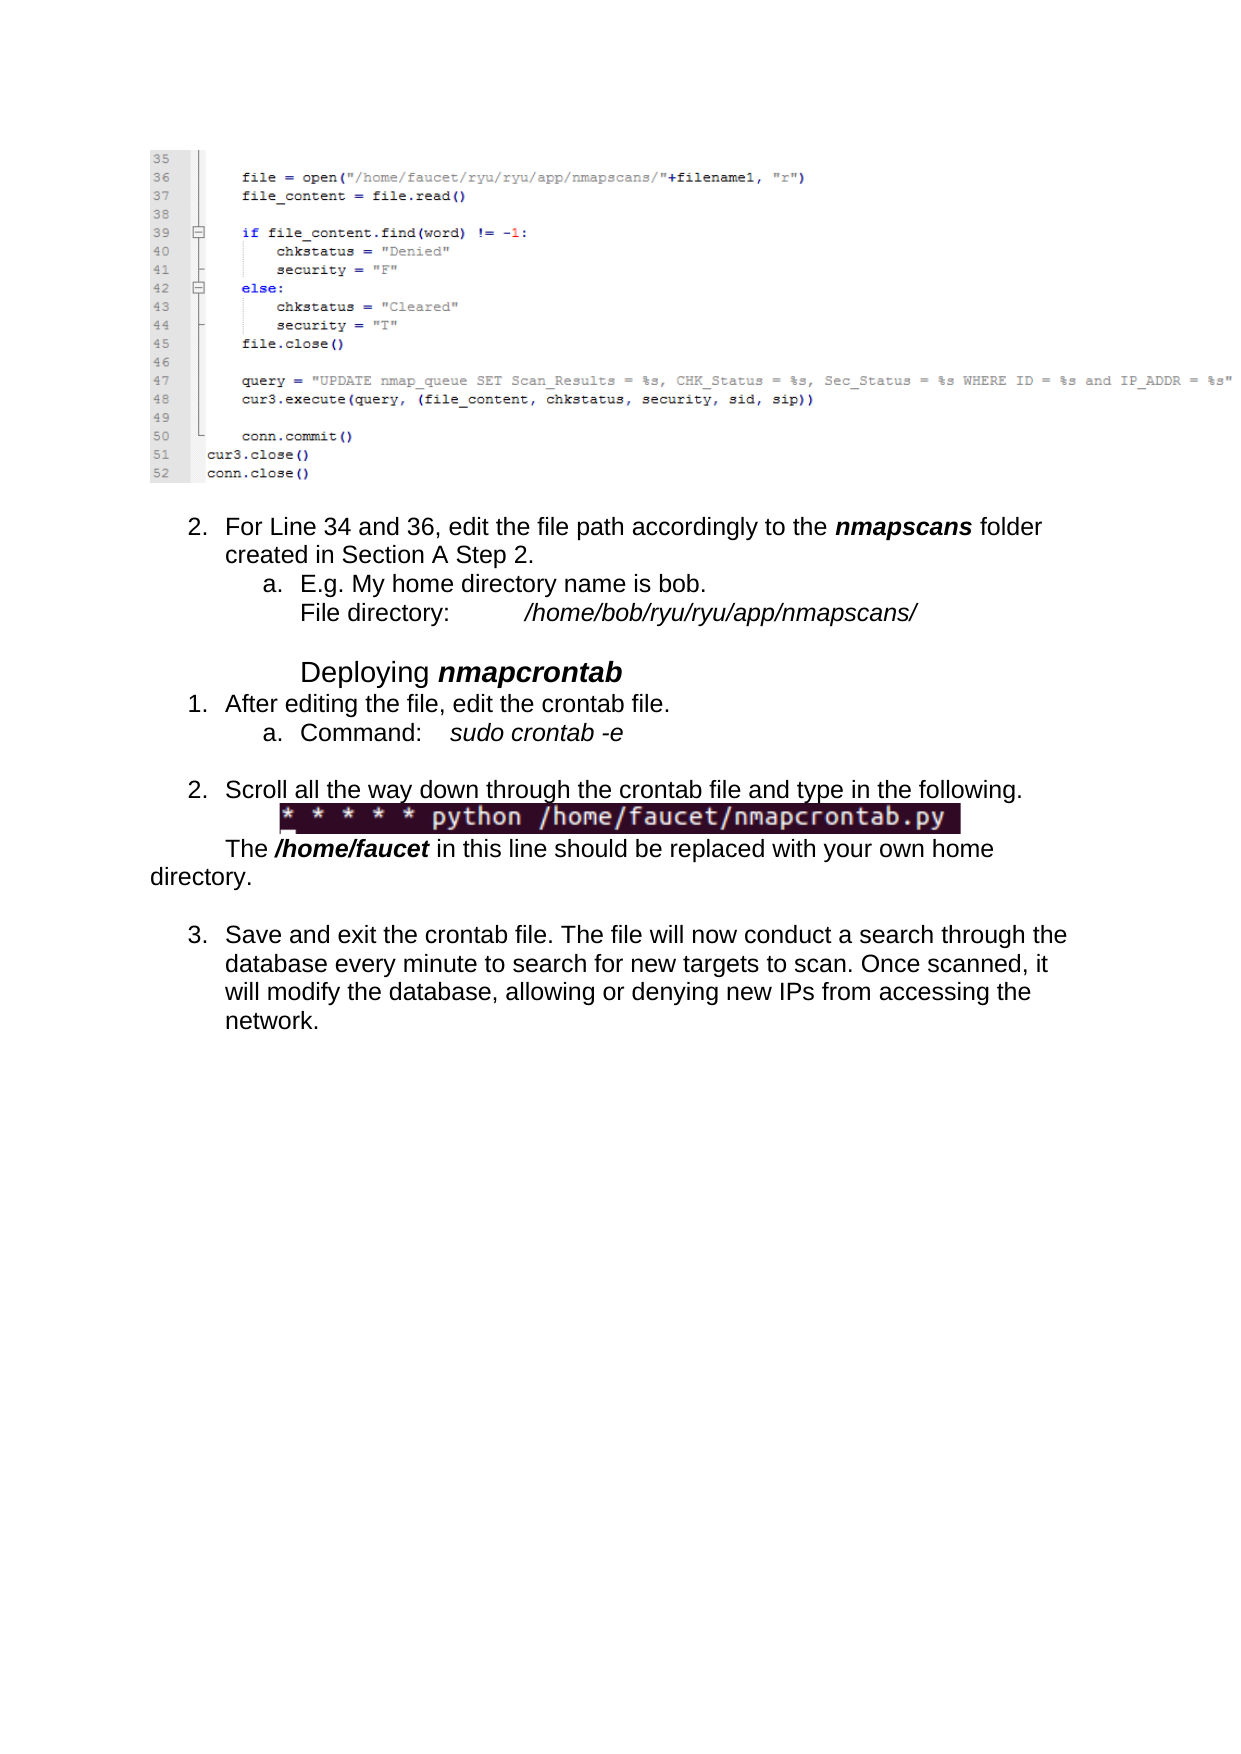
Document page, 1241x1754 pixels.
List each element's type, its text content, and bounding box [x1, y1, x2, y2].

list Save and exit the crontab file. The file will now conduct a search through the database every minute to search for new targets to scan. Once scanned, it will modify the database, allowing or denying new IPs from accessing the network. [187, 920, 1090, 1035]
text File directory: /home/bob/ryu/ryu/app/nmapscans/ [225, 598, 1090, 627]
text The /home/faucet in this line should be replaced with your own home directory. [150, 833, 1090, 891]
list Scroll all the way down through the crontab file and type in the following. [187, 775, 1090, 804]
text Deploying nmapcrontab [225, 655, 1090, 689]
list E.g. My home directory name is bob. [262, 569, 1090, 598]
list For Line 34 and 36, edit the file path accordingly to the nmapscans folder created in Section A Step 2. [187, 512, 1090, 569]
picture [279, 803, 961, 834]
list After editing the file, edit the crontab file. [187, 689, 1090, 718]
picture [150, 150, 1241, 483]
list Command: sudo crontab -e [262, 718, 1090, 746]
